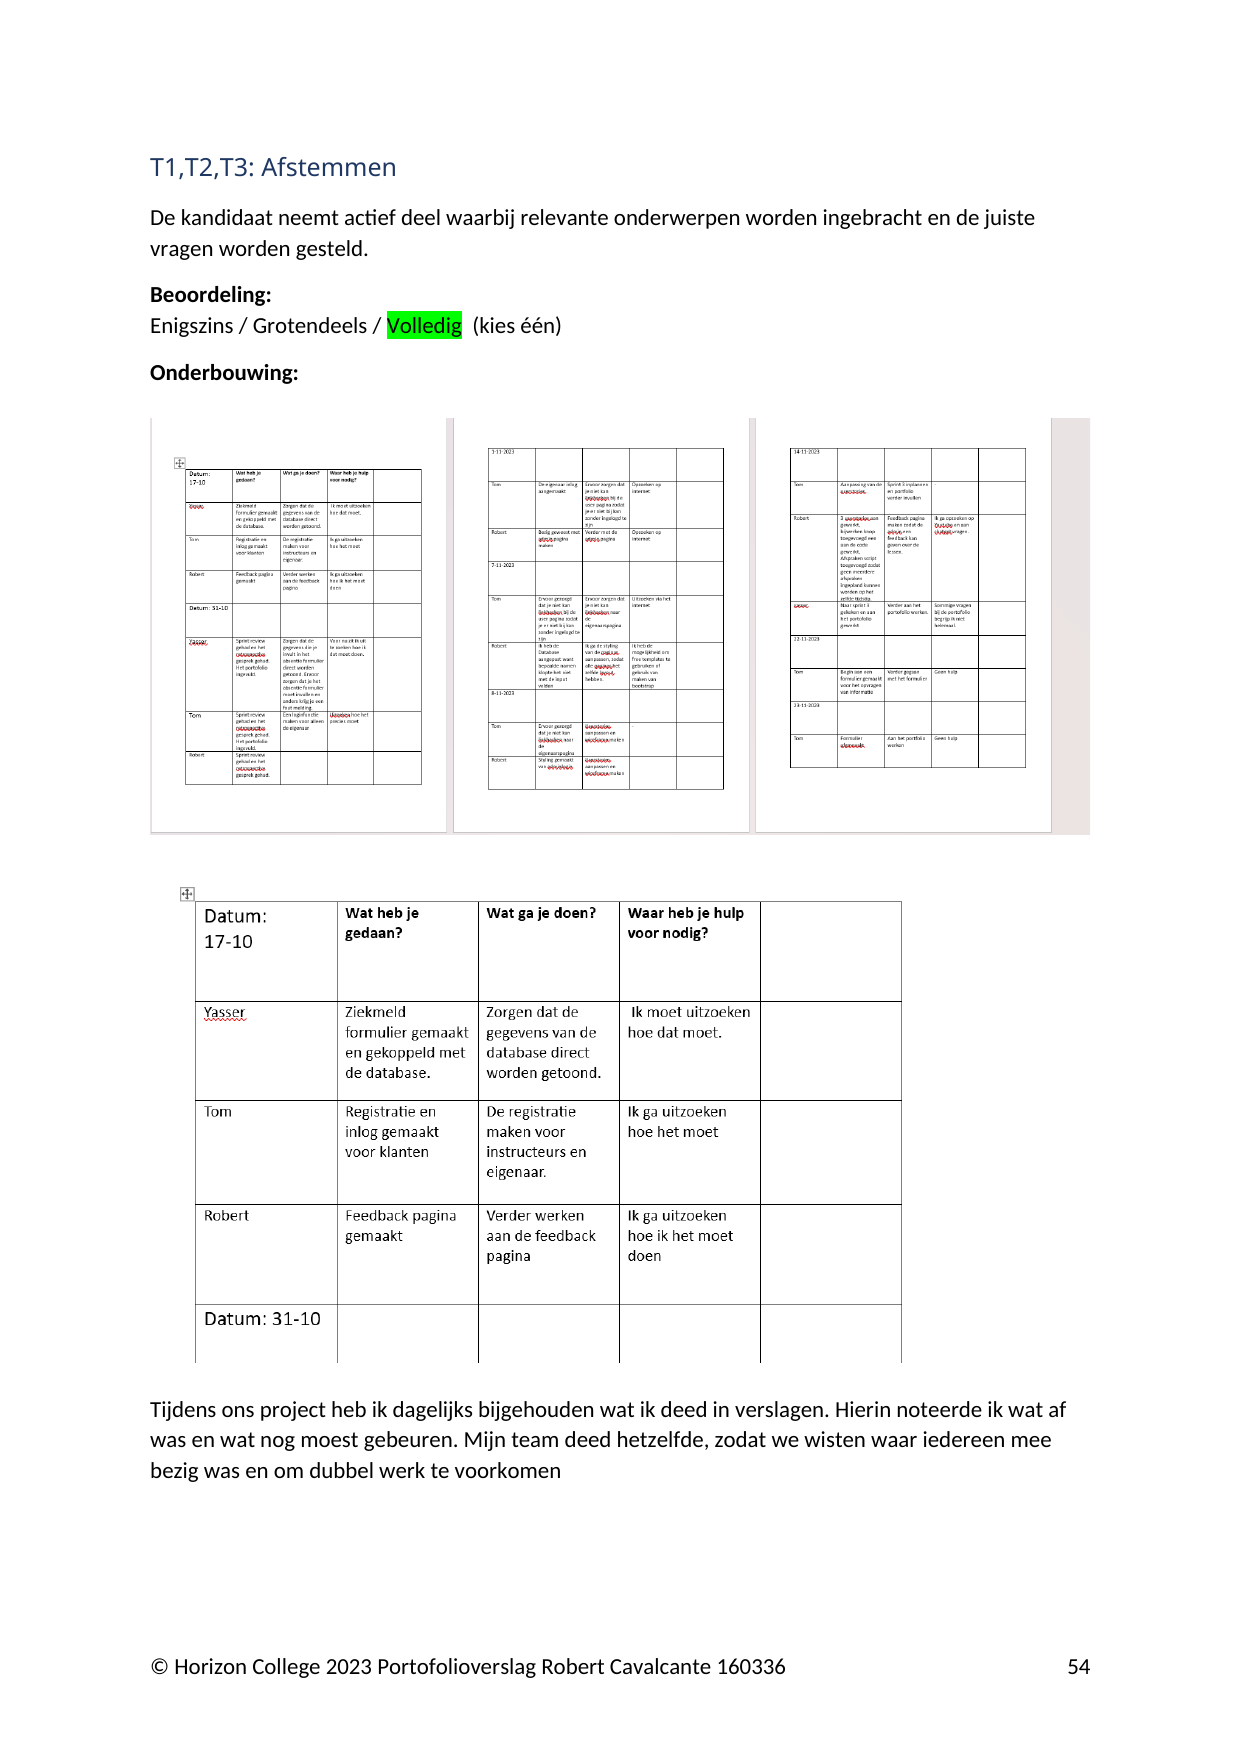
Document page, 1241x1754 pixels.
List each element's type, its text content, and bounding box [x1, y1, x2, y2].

text Enigszins / Grotendeels / Volledig (kies één) [462, 311, 1090, 339]
text Beoordeling: [150, 281, 1090, 308]
picture [150, 836, 933, 1363]
text Onderbouwing: [150, 358, 1090, 386]
text De kandidaat neemt actief deel waarbij relevante onderwerpen worden ingebracht en de juiste vragen worden gesteld. [150, 203, 1090, 262]
text T1,T2,T3: Afstemmen [150, 150, 1090, 184]
text Enigszins / Grotendeels / Volledig (kies één) [150, 311, 387, 339]
text Tijdens ons project heb ik dagelijks bijgehouden wat ik deed in verslagen. Hierin noteerde ik wat af was en wat nog moest gebeuren. Mijn team deed hetzelfde, zodat we wisten waar iedereen mee bezig was en om dubbel werk te voorkomen [150, 1395, 1090, 1484]
picture [150, 418, 1091, 835]
